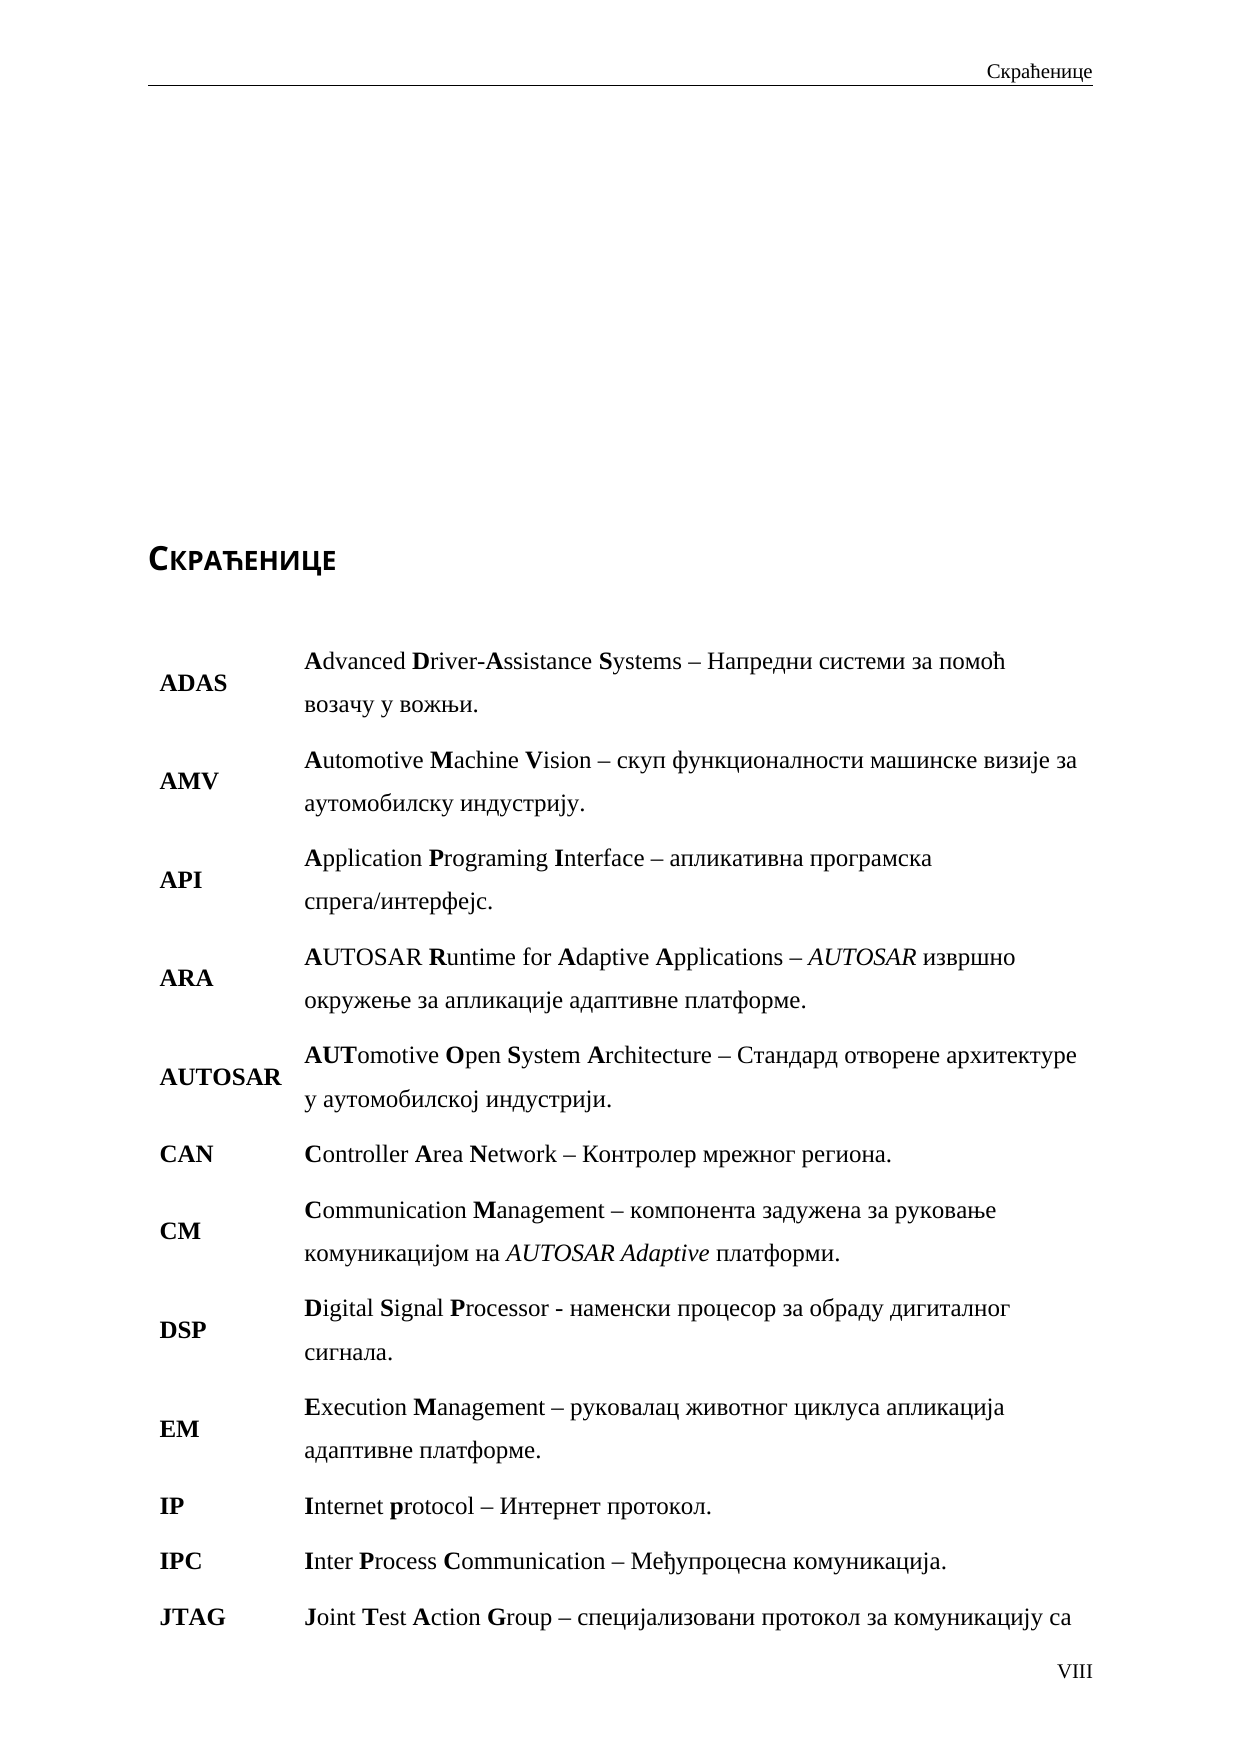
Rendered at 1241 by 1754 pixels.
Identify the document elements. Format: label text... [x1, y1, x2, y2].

text Скраћенице [148, 535, 1093, 580]
table_cell Execution Management – руковалац животног циклуса апликација адаптивне платформе. [293, 1392, 1092, 1491]
table_cell Digital Signal Processor - наменски процесор за обраду дигиталног сигнала. [293, 1294, 1092, 1392]
table_cell Internet protocol – Интернет протокол. [293, 1491, 1092, 1546]
table_header ADAS [148, 646, 293, 745]
table_cell Application Programing Interface – апликативна програмска спрега/интерфејс. [293, 843, 1092, 942]
table_cell DSP [148, 1294, 293, 1392]
table_cell API [148, 843, 293, 942]
table_cell CM [148, 1195, 293, 1293]
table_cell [293, 1602, 1092, 1631]
table_cell ARA [148, 942, 293, 1041]
table_header Advanced Driver-Assistance Systems – Напредни системи за помоћ возачу у вожњи. [293, 646, 1092, 745]
table_cell AUTomotive Open System Architecture – Стандард отворене архитектуре у аутомобилској индустрији. [293, 1041, 1092, 1139]
table_cell AMV [148, 745, 293, 843]
table_cell JTAG [148, 1602, 293, 1631]
table_cell Inter Process Communication – Међупроцесна комуникација. [293, 1546, 1092, 1602]
table_cell Automotive Machine Vision – скуп функционалности машинске визије за аутомобилску индустрију. [293, 745, 1092, 843]
table_cell АUTOSAR [148, 1041, 293, 1139]
table_cell Controller Area Network – Контролер мрежног региона. [293, 1139, 1092, 1195]
table_cell IP [148, 1491, 293, 1546]
table_cell Communication Management – компонента задужена за руковање комуникацијом на AUTOSAR Adaptive платформи. [293, 1195, 1092, 1293]
table_cell AUTOSAR Runtime for Adaptive Applications – AUTOSAR извршно окружење за апликације адаптивне платформе. [293, 942, 1092, 1041]
table_cell CAN [148, 1139, 293, 1195]
table_cell IPC [148, 1546, 293, 1602]
table_cell EM [148, 1392, 293, 1491]
